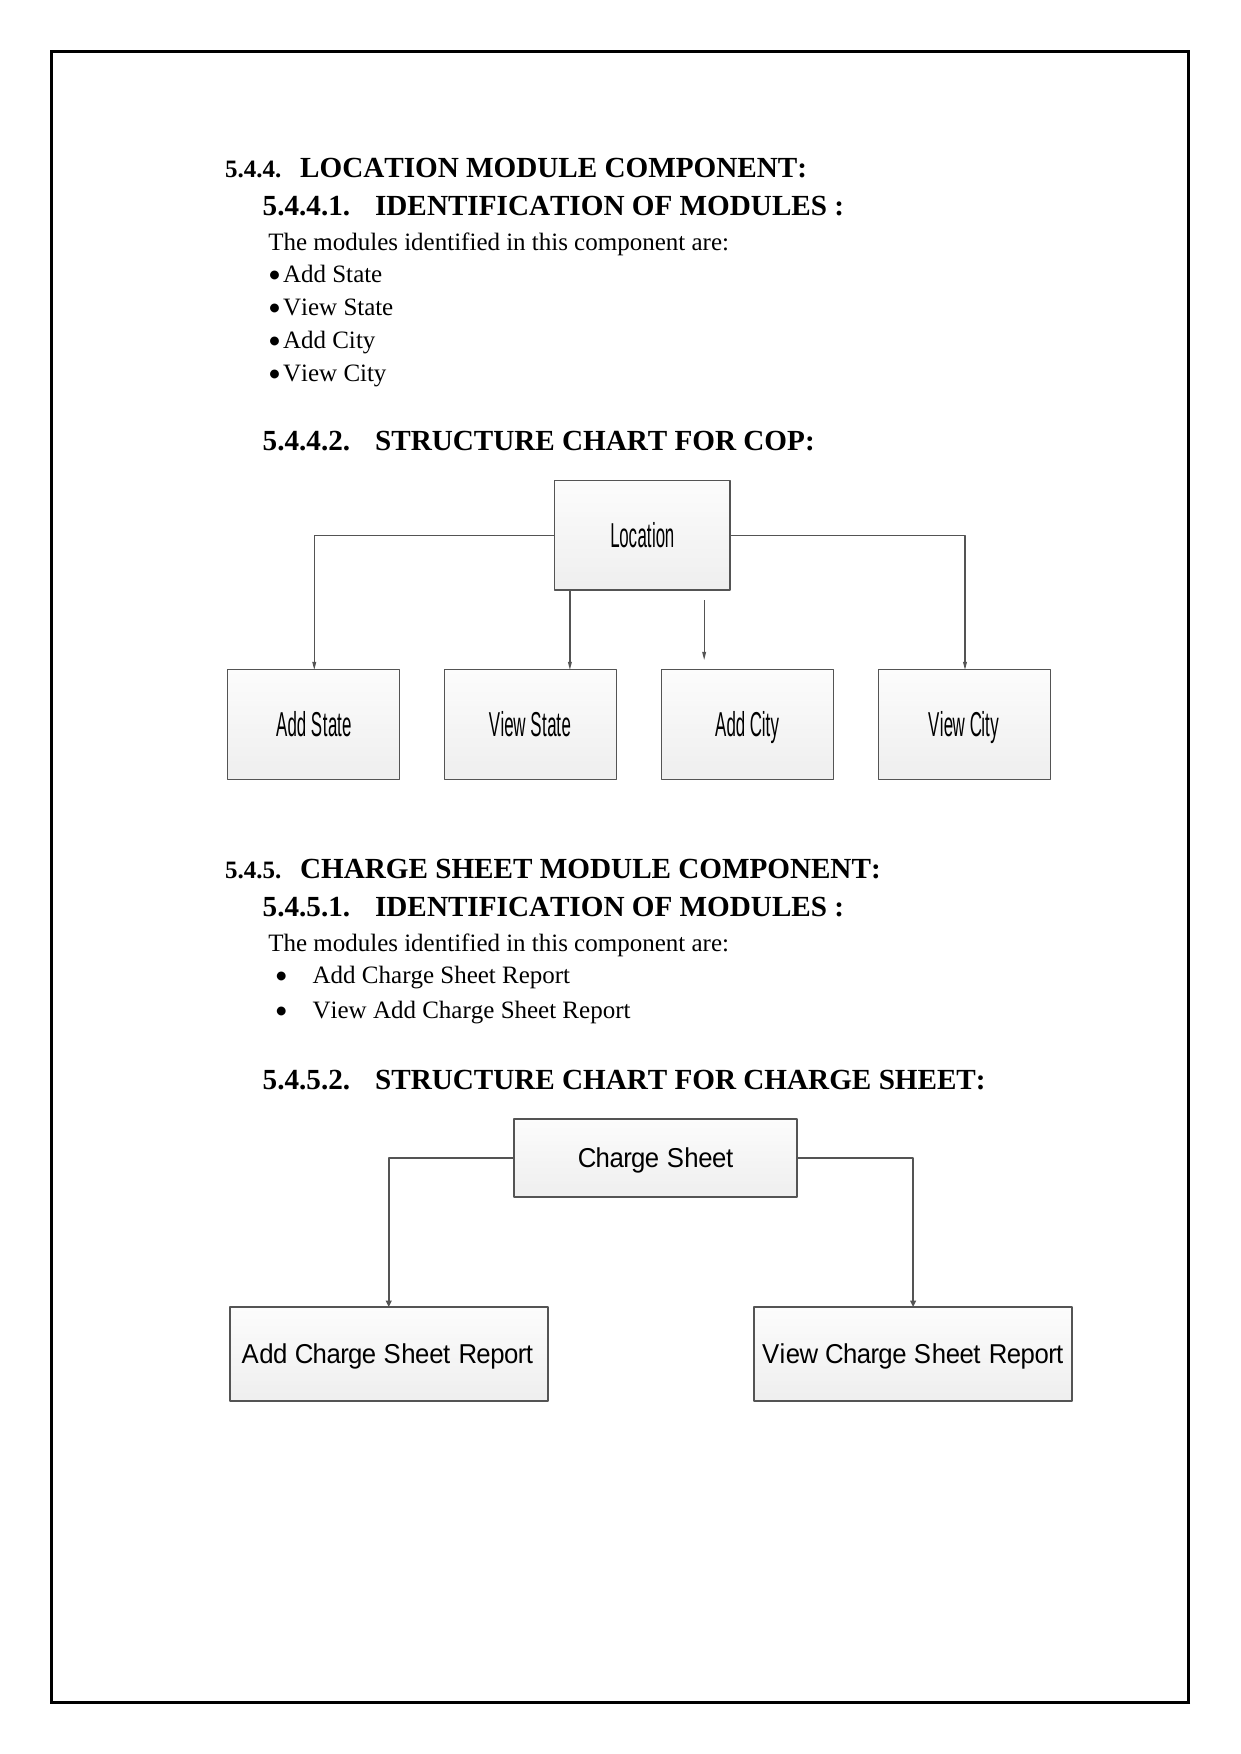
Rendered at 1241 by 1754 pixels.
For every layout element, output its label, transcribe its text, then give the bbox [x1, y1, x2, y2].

list Add City [268, 324, 1137, 354]
list Add State [268, 258, 1137, 289]
list IDENTIFICATION OF MODULES : [262, 889, 1137, 923]
list The modules identified in this component are: [268, 227, 1137, 256]
list LOCATION MODULE COMPONENT: [225, 150, 1137, 183]
list CHARGE SHEET MODULE COMPONENT: [225, 851, 1137, 884]
list View Add Charge Sheet Report [275, 994, 1137, 1024]
list The modules identified in this component are: [268, 928, 1137, 957]
list View City [268, 357, 1137, 387]
list IDENTIFICATION OF MODULES : [262, 188, 1137, 222]
list Add Charge Sheet Report [275, 959, 1137, 989]
list View State [268, 291, 1137, 322]
list STRUCTURE CHART FOR COP: [262, 423, 1137, 456]
list STRUCTURE CHART FOR CHARGE SHEET: [262, 1062, 1137, 1095]
